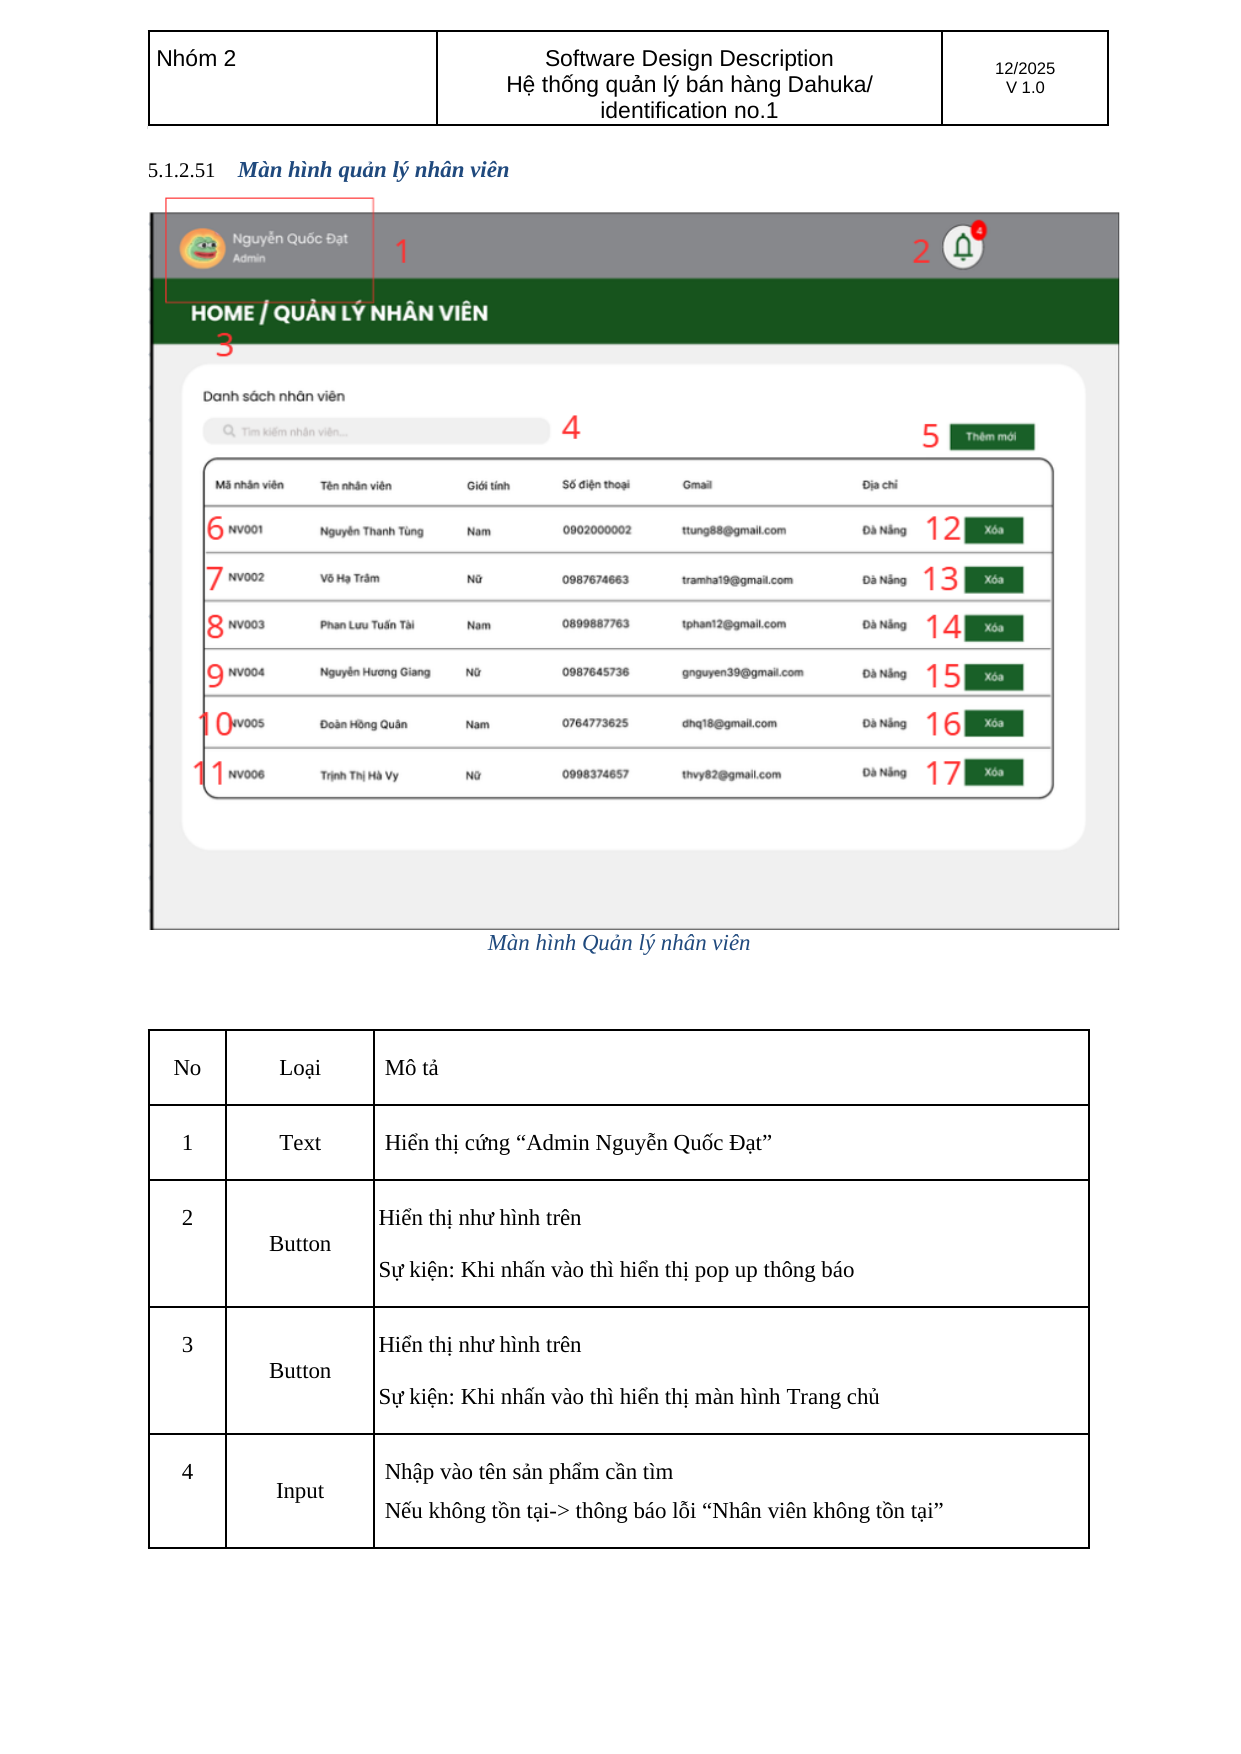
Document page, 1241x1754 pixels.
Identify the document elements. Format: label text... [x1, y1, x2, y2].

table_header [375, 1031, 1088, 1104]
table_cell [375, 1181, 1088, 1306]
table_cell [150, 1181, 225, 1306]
subtitle Màn hình quản lý nhân viên [148, 156, 1092, 182]
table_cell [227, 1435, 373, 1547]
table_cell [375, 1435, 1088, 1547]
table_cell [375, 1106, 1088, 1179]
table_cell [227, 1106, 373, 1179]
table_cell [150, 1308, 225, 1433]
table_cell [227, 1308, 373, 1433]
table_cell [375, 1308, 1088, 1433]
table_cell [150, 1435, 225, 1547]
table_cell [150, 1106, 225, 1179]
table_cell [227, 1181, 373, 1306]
picture [147, 195, 1123, 930]
text Màn hình Quản lý nhân viên [148, 930, 1092, 956]
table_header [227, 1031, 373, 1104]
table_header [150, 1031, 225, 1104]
